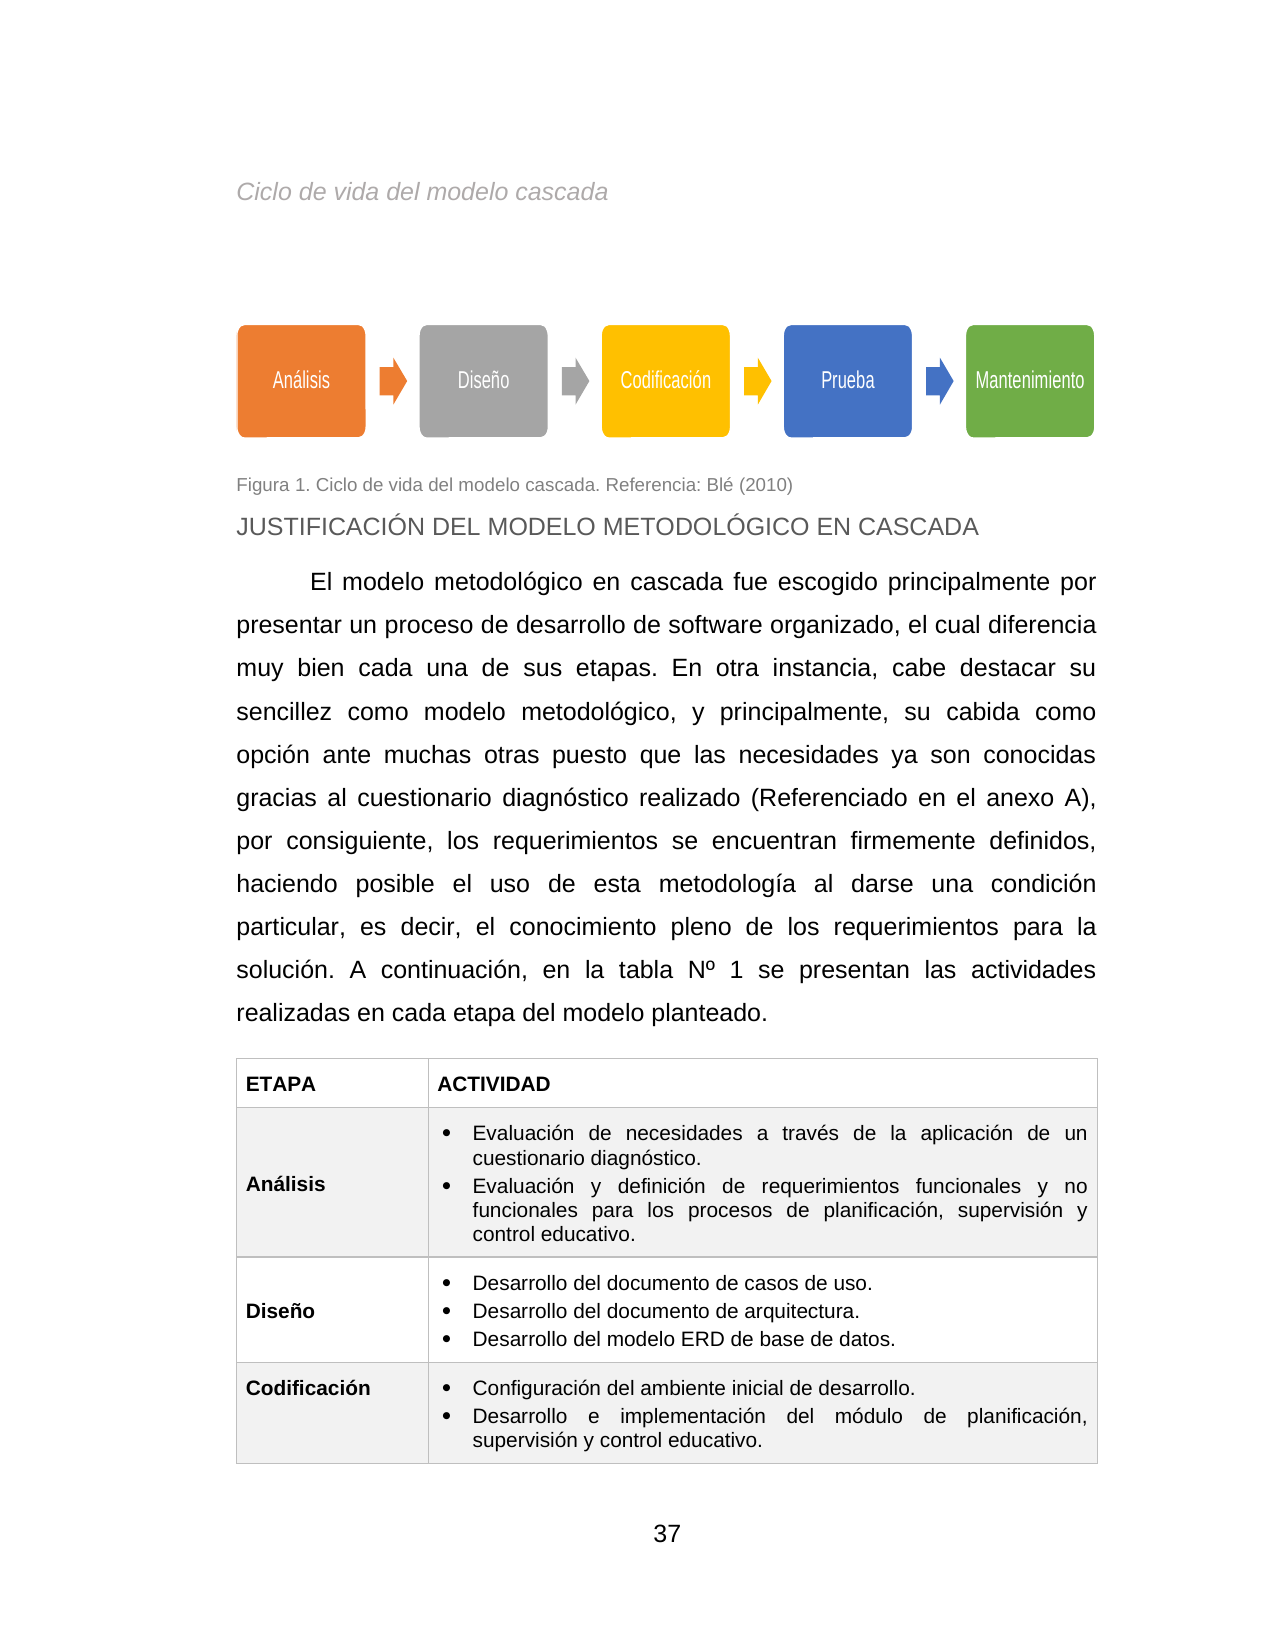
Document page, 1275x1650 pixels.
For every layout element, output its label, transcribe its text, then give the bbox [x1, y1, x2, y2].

table_header ETAPA [237, 1059, 428, 1107]
subtitle Ciclo de vida del modelo cascada [236, 177, 1098, 206]
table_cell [429, 1363, 1097, 1463]
table_cell Diseño [237, 1258, 428, 1362]
table_cell Desarrollo del documento de casos de uso. Desarrollo del documento de arquitectura. Desarrollo del modelo ERD de base de datos. [429, 1258, 1097, 1362]
table_cell Análisis [237, 1108, 428, 1256]
table_header ACTIVIDAD [429, 1059, 1097, 1107]
table_cell Codificación [237, 1363, 428, 1463]
text El modelo metodológico en cascada fue escogido principalmente por presentar un proceso de desarrollo de software organizado, el cual diferencia muy bien cada una de sus etapas. En otra instancia, cabe destacar su sencillez como modelo metodológico, y principalmente, su cabida como opción ante muchas otras puesto que las necesidades ya son conocidas gracias al cuestionario diagnóstico realizado (Referenciado en el anexo A), por consiguiente, los requerimientos se encuentran firmemente definidos, haciendo posible el uso de esta metodología al darse una condición particular, es decir, el conocimiento pleno de los requerimientos para la solución. A continuación, en la tabla Nº 1 se presentan las actividades realizadas en cada etapa del modelo planteado. [236, 567, 1098, 1027]
subtitle Justificación del modelo metodológico en cascada [236, 512, 1098, 540]
table_cell Evaluación de necesidades a través de la aplicación de un cuestionario diagnóstico. Evaluación y definición de requerimientos funcionales y no funcionales para los procesos de planificación, supervisión y control educativo. [429, 1108, 1097, 1256]
